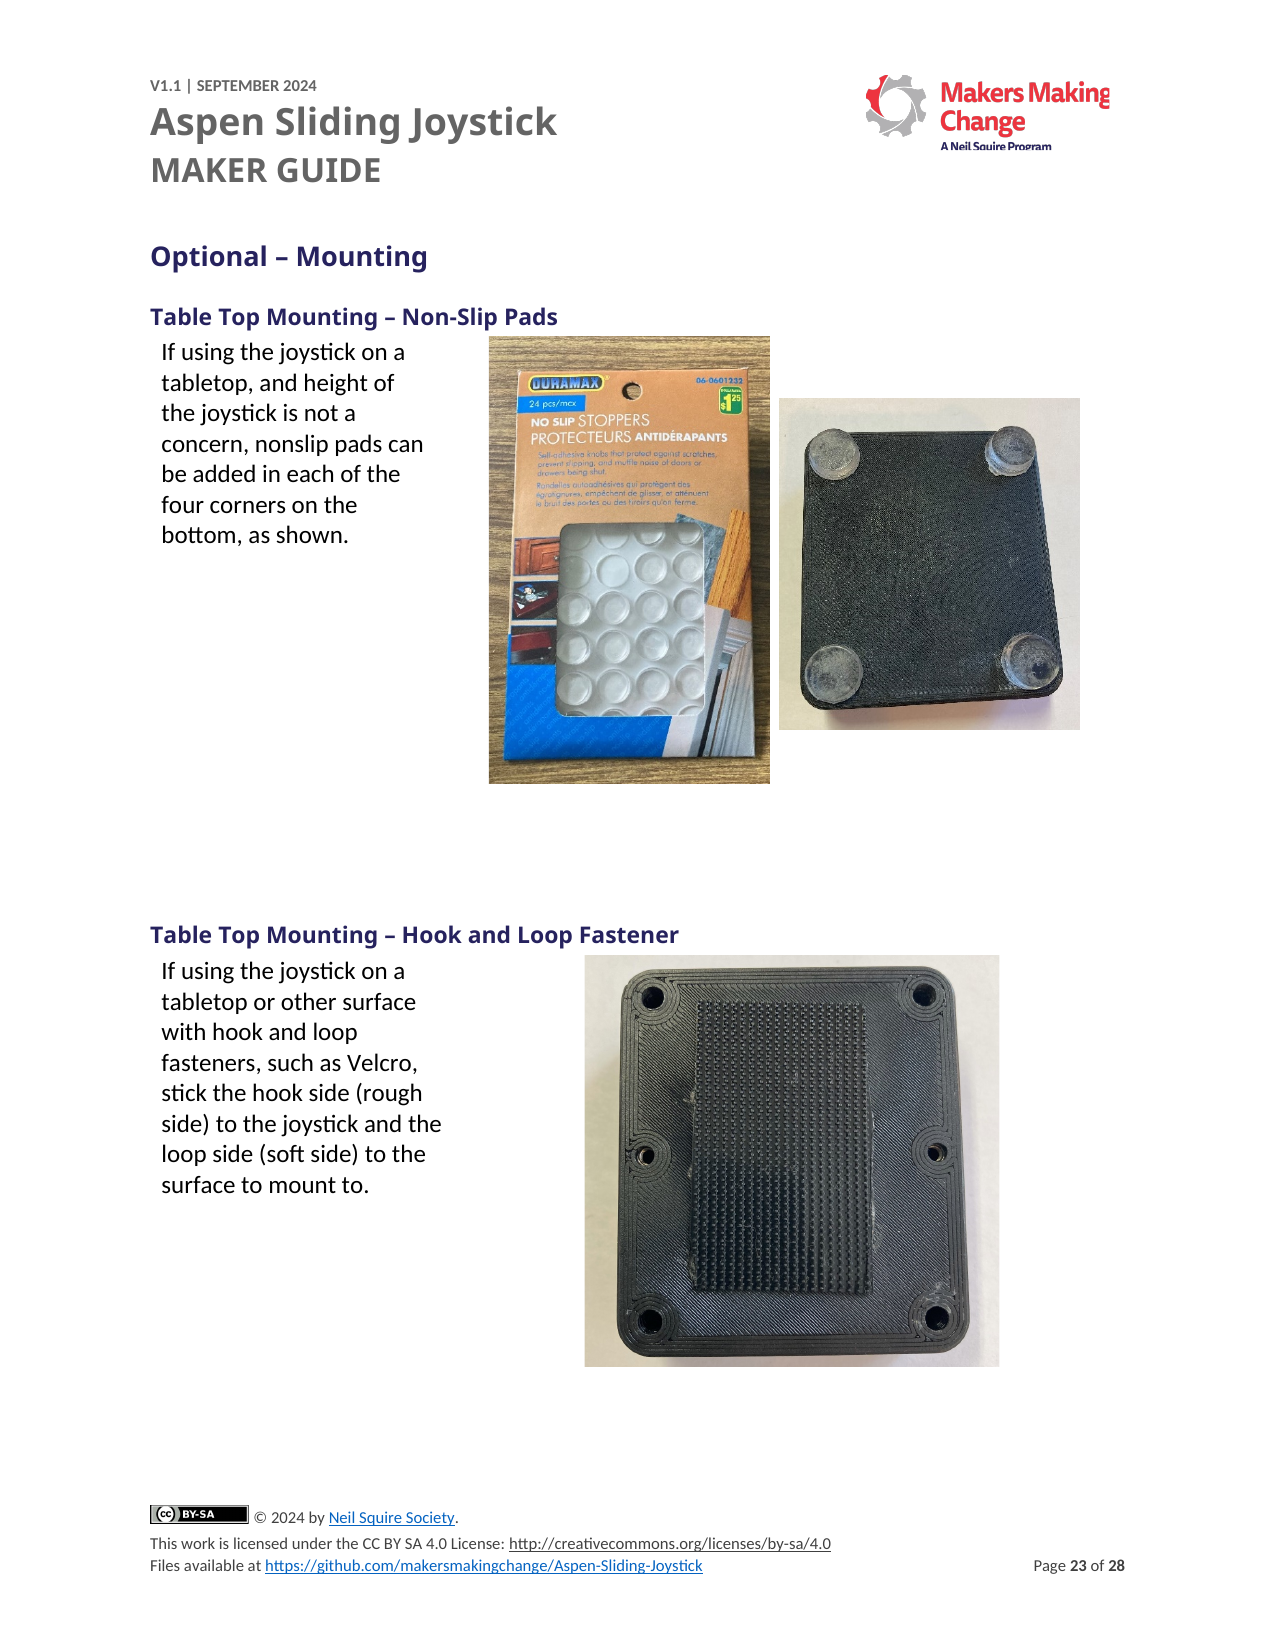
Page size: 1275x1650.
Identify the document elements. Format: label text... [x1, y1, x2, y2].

picture [584, 955, 1000, 1367]
subtitle Table Top Mounting – Hook and Loop Fastener [150, 919, 1125, 950]
picture [150, 1505, 249, 1524]
subtitle Optional – Mounting [150, 237, 1125, 274]
picture [865, 75, 1110, 151]
table_header [460, 955, 1124, 1397]
picture [779, 398, 1080, 730]
table_header If using the joystick on a tabletop, and height of the joystick is not a concern, nonslip pads can be added in each of the four corners on the bottom, as shown. [150, 336, 445, 898]
table_header [445, 336, 1124, 898]
subtitle Table Top Mounting – Non-Slip Pads [150, 300, 1125, 332]
picture [488, 336, 770, 784]
table_header If using the joystick on a tabletop or other surface with hook and loop fasteners, such as Velcro, stick the hook side (rough side) to the joystick and the loop side (soft side) to the surface to mount to. [150, 955, 460, 1397]
